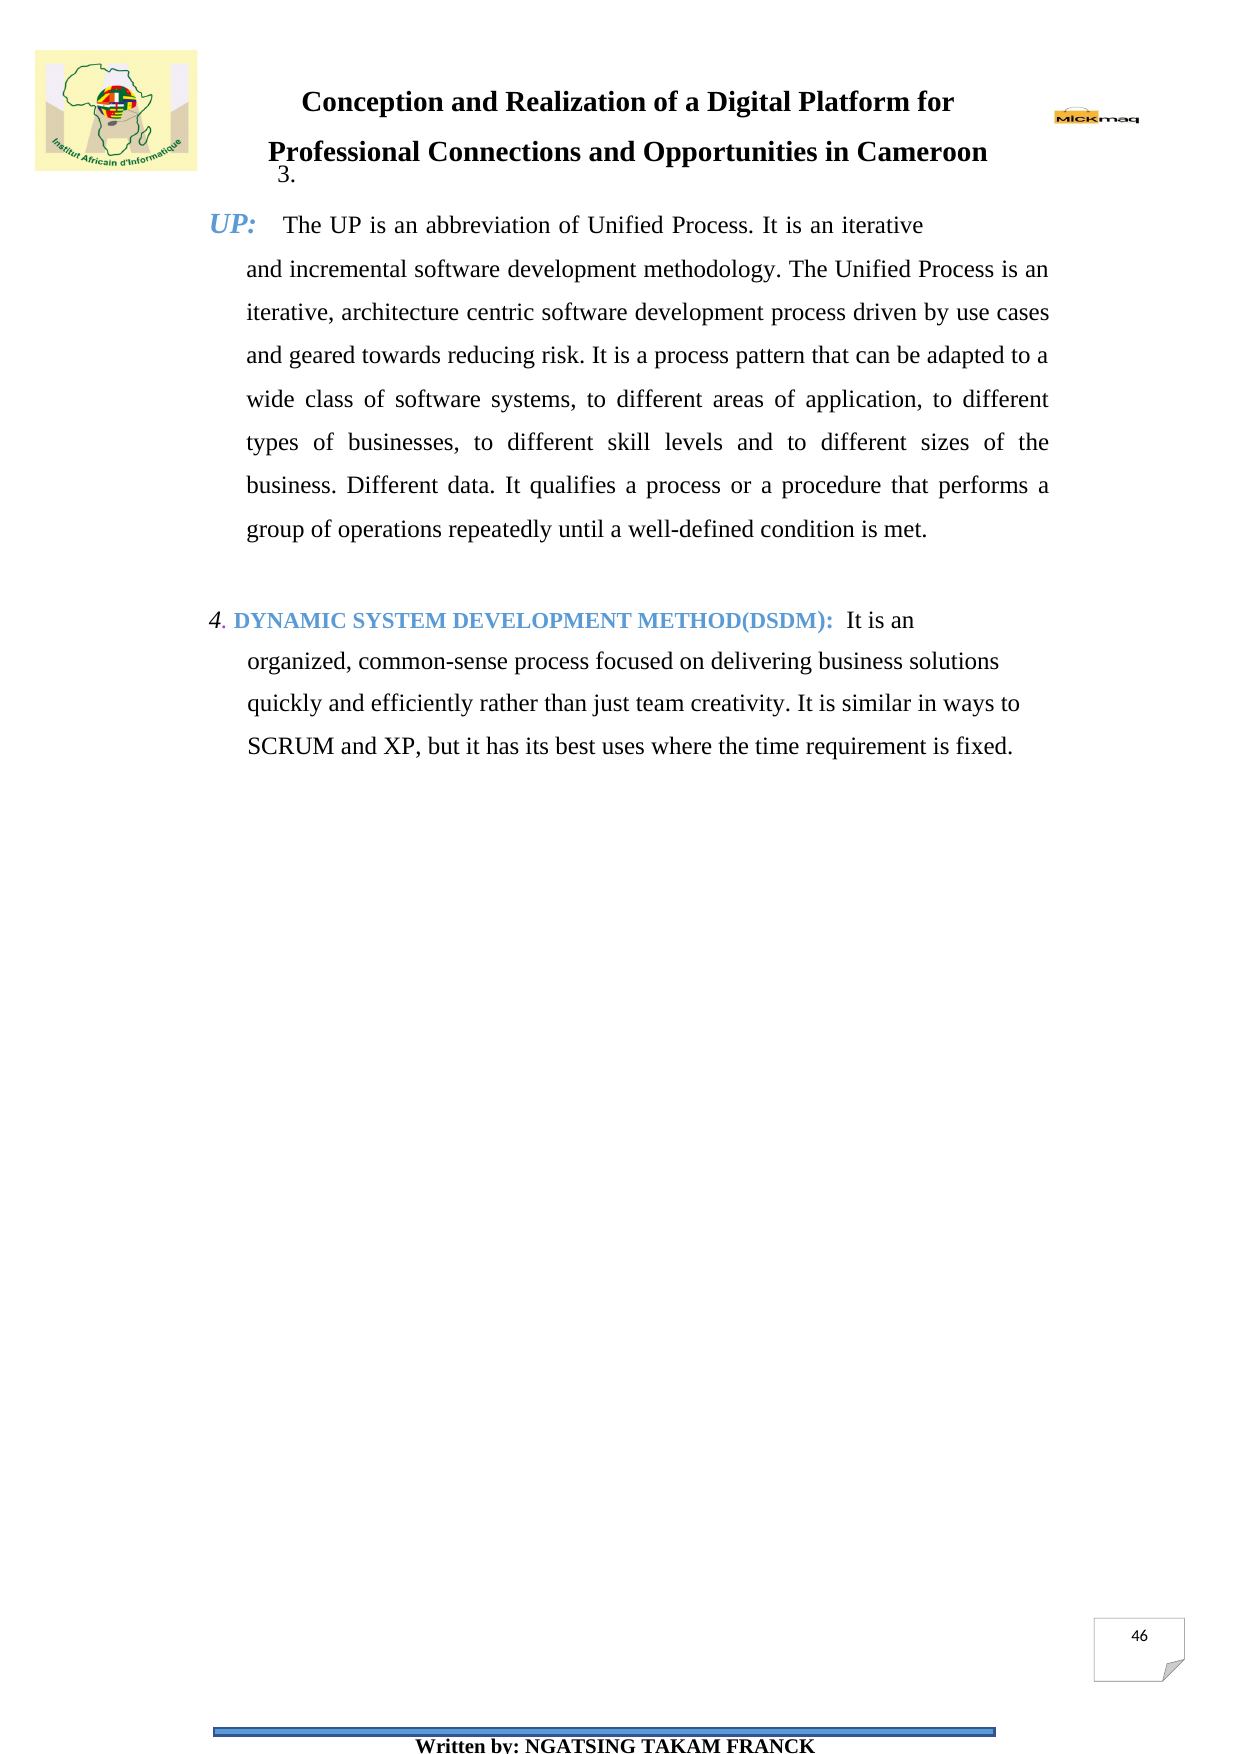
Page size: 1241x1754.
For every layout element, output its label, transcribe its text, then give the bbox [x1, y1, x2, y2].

picture [35, 50, 198, 171]
list UP: The UP is an abbreviation of Unified Process. It is an iterative and incremental software development methodology. The Unified Process is an iterative, architecture centric software development process driven by use cases and geared towards reducing risk. It is a process pattern that can be adapted to a wide class of software systems, to different areas of application, to different types of businesses, to different skill levels and to different sizes of the business. Different data. It qualifies a process or a procedure that performs a group of operations repeatedly until a well-defined condition is met. [208, 155, 1050, 543]
subtitle 4. DYNAMIC SYSTEM DEVELOPMENT METHOD(DSDM): It is an [208, 605, 1093, 634]
text organized, common-sense process focused on delivering business solutions quickly and efficiently rather than just team creativity. It is similar in ways to SCRUM and XP, but it has its best uses where the time requirement is fixed. [247, 646, 1050, 760]
picture [1047, 102, 1143, 132]
